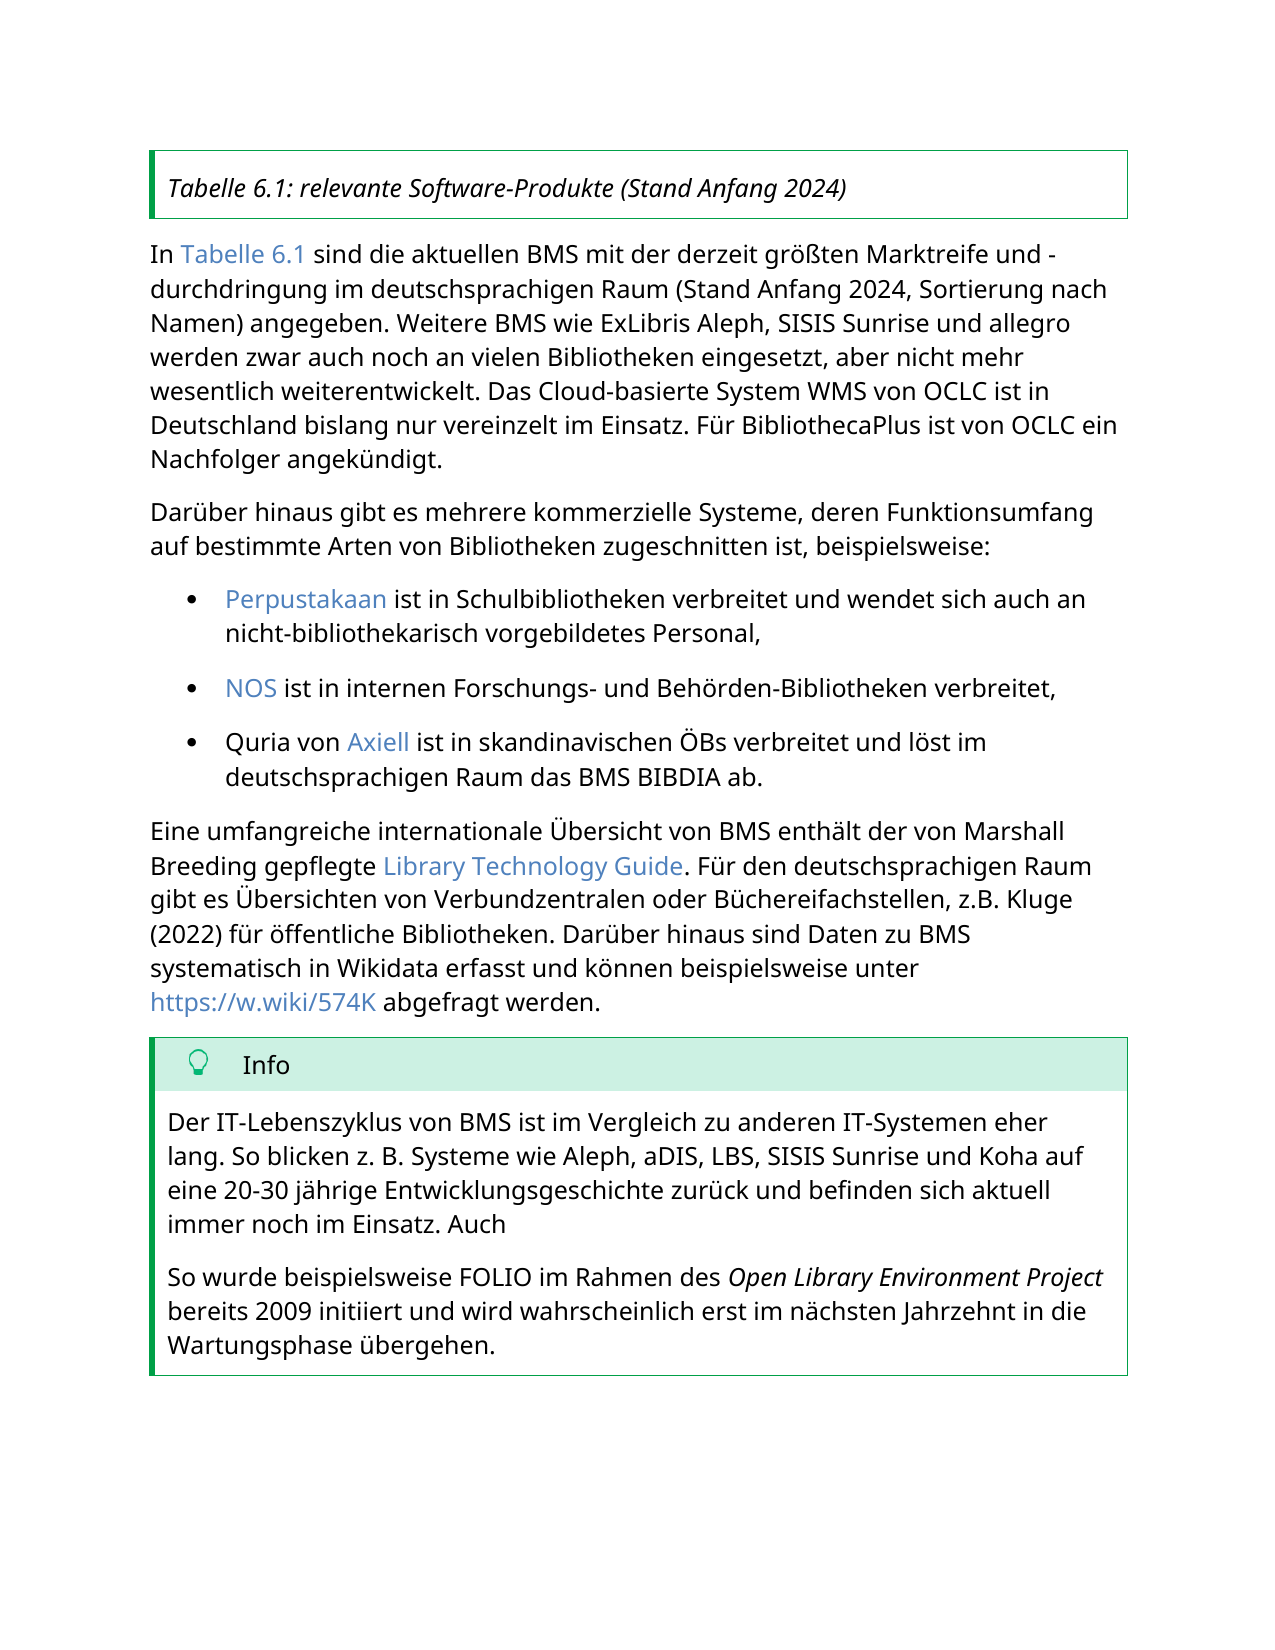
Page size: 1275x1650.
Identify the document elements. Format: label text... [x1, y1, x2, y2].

list Quria von Axiell ist in skandinavischen ÖBs verbreitet und löst im deutschsprachigen Raum das BMS BIBDIA ab. [187, 725, 1125, 793]
table_cell Der IT-Lebenszyklus von BMS ist im Vergleich zu anderen IT-Systemen eher lang. So blicken z. B. Systeme wie Aleph, aDIS, LBS, SISIS Sunrise und Koha auf eine 20-30 jährige Entwicklungsgeschichte zurück und befinden sich aktuell immer noch im Einsatz. Auch So wurde beispielsweise FOLIO im Rahmen des Open Library Environment Project bereits 2009 initiiert und wird wahrscheinlich erst im nächsten Jahrzehnt in die Wartungsphase übergehen. [155, 1091, 1127, 1374]
text In Tabelle 6.1 sind die aktuellen BMS mit der derzeit größten Marktreife und -durchdringung im deutschsprachigen Raum (Stand Anfang 2024, Sortierung nach Namen) angegeben. Weitere BMS wie ExLibris Aleph, SISIS Sunrise und allegro werden zwar auch noch an vielen Bibliotheken eingesetzt, aber nicht mehr wesentlich weiterentwickelt. Das Cloud-basierte System WMS von OCLC ist in Deutschland bislang nur vereinzelt im Einsatz. Für BibliothecaPlus ist von OCLC ein Nachfolger angekündigt. [150, 237, 1125, 476]
text Darüber hinaus gibt es mehrere kommerzielle Systeme, deren Funktionsumfang auf bestimmte Arten von Bibliotheken zugeschnitten ist, beispielsweise: [150, 494, 1125, 562]
list NOS ist in internen Forschungs- und Behörden-Bibliotheken verbreitet, [187, 670, 1125, 704]
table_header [155, 151, 1127, 217]
picture [186, 1049, 211, 1075]
text Eine umfangreiche internationale Übersicht von BMS enthält der von Marshall Breeding gepflegte Library Technology Guide. Für den deutschsprachigen Raum gibt es Übersichten von Verbundzentralen oder Büchereifachstellen, z.B. Kluge (2022) für öffentliche Bibliotheken. Darüber hinaus sind Daten zu BMS systematisch in Wikidata erfasst und können beispielsweise unter https://w.wiki/574K abgefragt werden. [150, 814, 1125, 1018]
list Perpustakaan ist in Schulbibliotheken verbreitet und wendet sich auch an nicht-bibliothekarisch vorgebildetes Personal, [187, 581, 1125, 649]
table_header Info [155, 1038, 1127, 1091]
